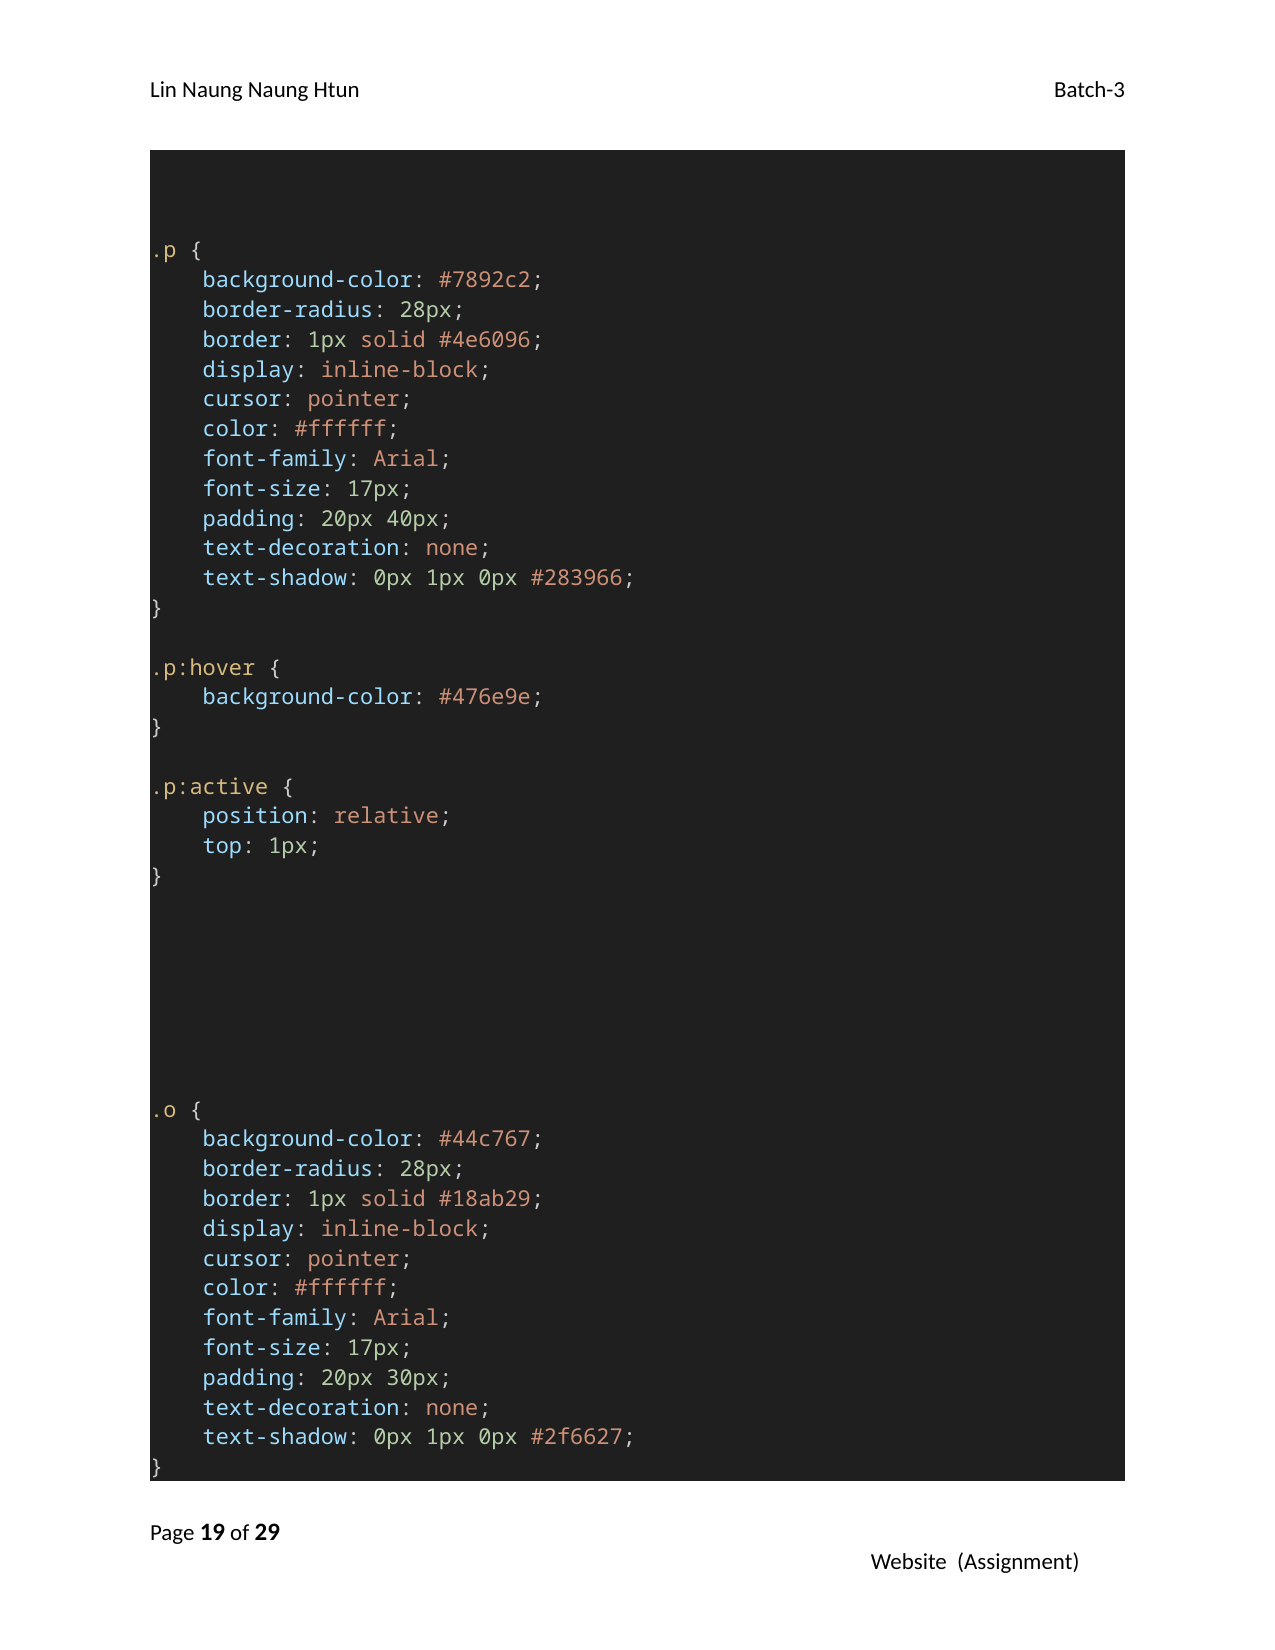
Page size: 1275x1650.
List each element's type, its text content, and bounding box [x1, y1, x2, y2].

text .p:hover { [150, 652, 1125, 681]
text color: #ffffff; [150, 413, 1125, 443]
text background-color: #44c767; [150, 1123, 1125, 1153]
text text-shadow: 0px 1px 0px #2f6627; [150, 1421, 1125, 1451]
text position: relative; [150, 801, 1125, 830]
text text-shadow: 0px 1px 0px #283966; [150, 562, 1125, 592]
text display: inline-block; [150, 1213, 1125, 1242]
text display: inline-block; [150, 354, 1125, 383]
text border-radius: 28px; [150, 294, 1125, 324]
text border: 1px solid #18ab29; [150, 1183, 1125, 1213]
text .p:active { [150, 771, 1125, 801]
text text-decoration: none; [150, 532, 1125, 562]
text } [150, 1451, 1125, 1481]
text } [150, 860, 1125, 890]
text top: 1px; [150, 830, 1125, 860]
text cursor: pointer; [150, 1242, 1125, 1272]
text } [150, 592, 1125, 622]
text font-size: 17px; [150, 1332, 1125, 1362]
text border: 1px solid #4e6096; [150, 324, 1125, 354]
text } [150, 711, 1125, 741]
text text-decoration: none; [150, 1391, 1125, 1421]
text .p { [150, 234, 1125, 264]
text font-family: Arial; [150, 1302, 1125, 1332]
text background-color: #7892c2; [150, 264, 1125, 294]
text border-radius: 28px; [150, 1153, 1125, 1183]
text .o { [150, 1093, 1125, 1123]
text font-size: 17px; [150, 473, 1125, 503]
text color: #ffffff; [150, 1272, 1125, 1302]
text cursor: pointer; [150, 383, 1125, 413]
text background-color: #476e9e; [150, 681, 1125, 711]
text padding: 20px 40px; [150, 503, 1125, 532]
text font-family: Arial; [150, 443, 1125, 473]
text padding: 20px 30px; [150, 1362, 1125, 1391]
